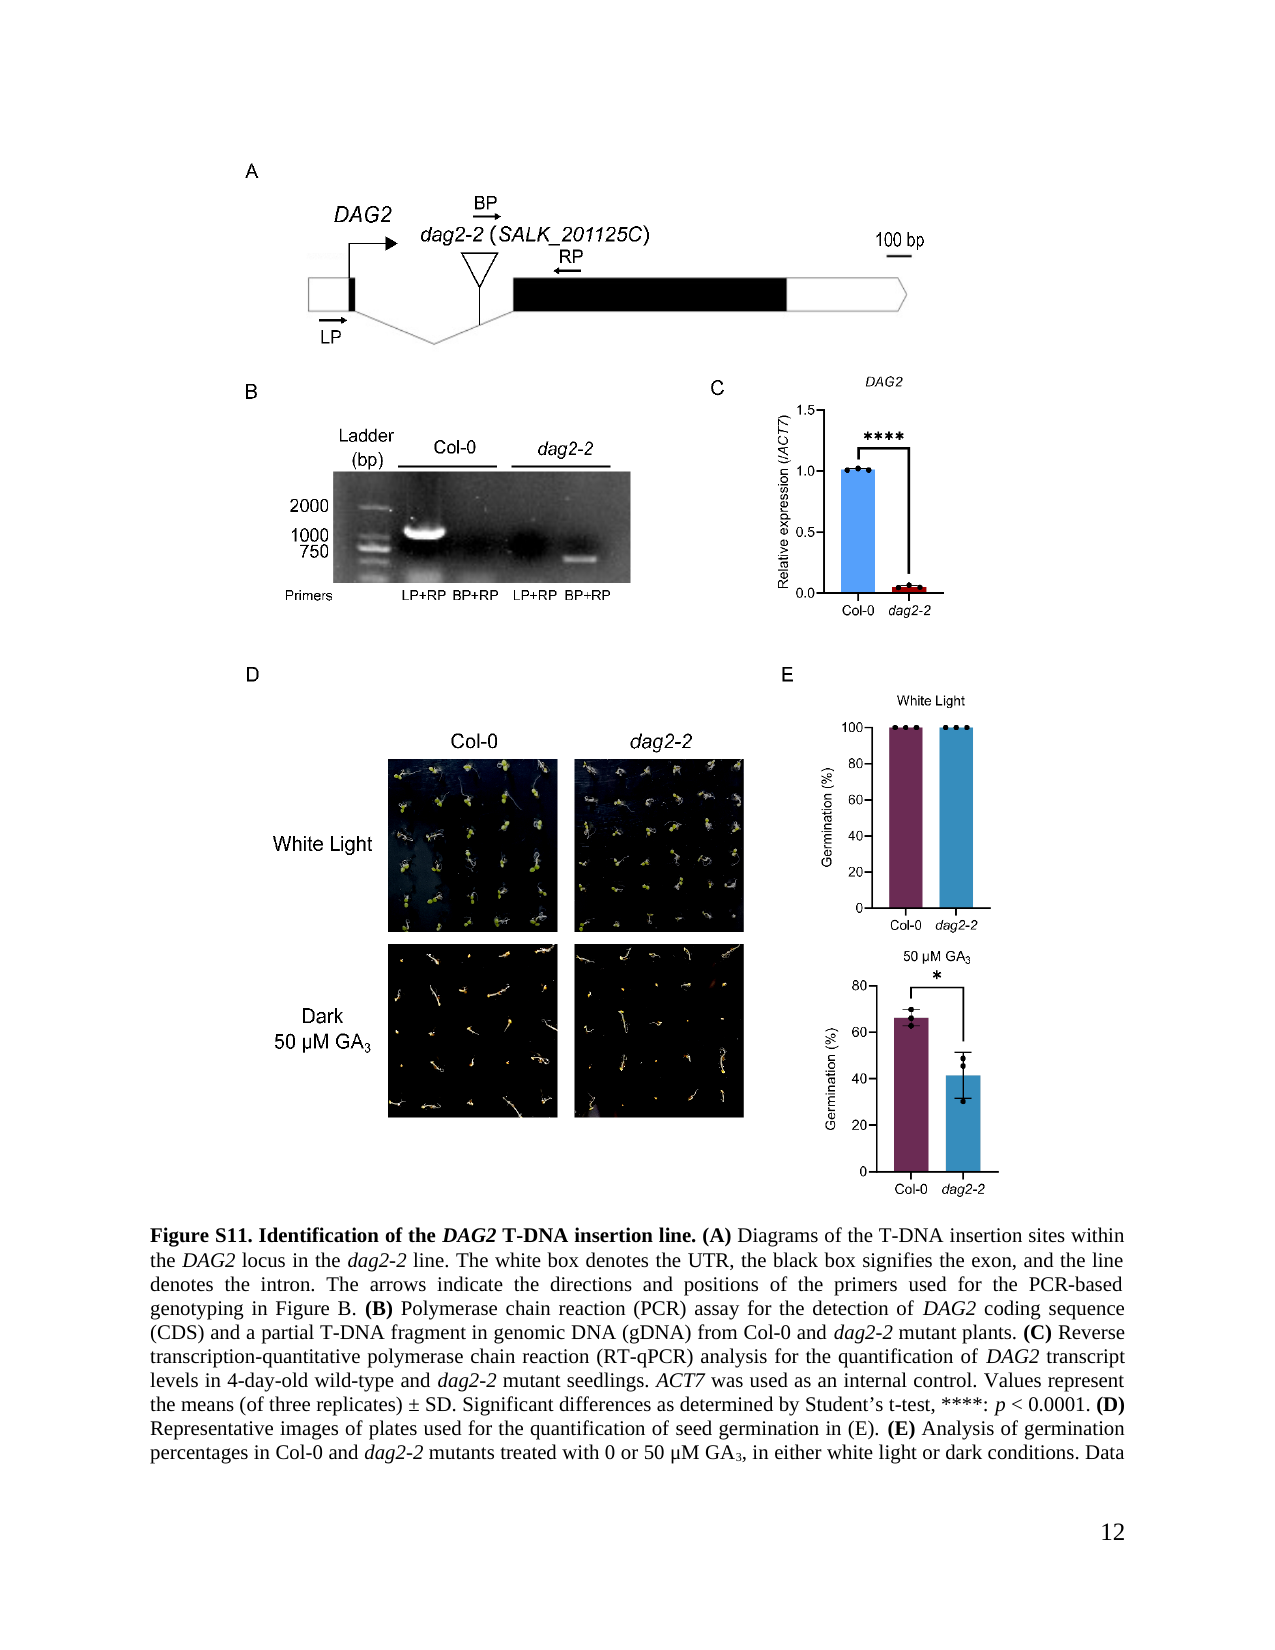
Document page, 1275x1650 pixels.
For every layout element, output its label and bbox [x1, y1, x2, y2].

text [150, 150, 1125, 1464]
picture [238, 151, 1037, 1224]
